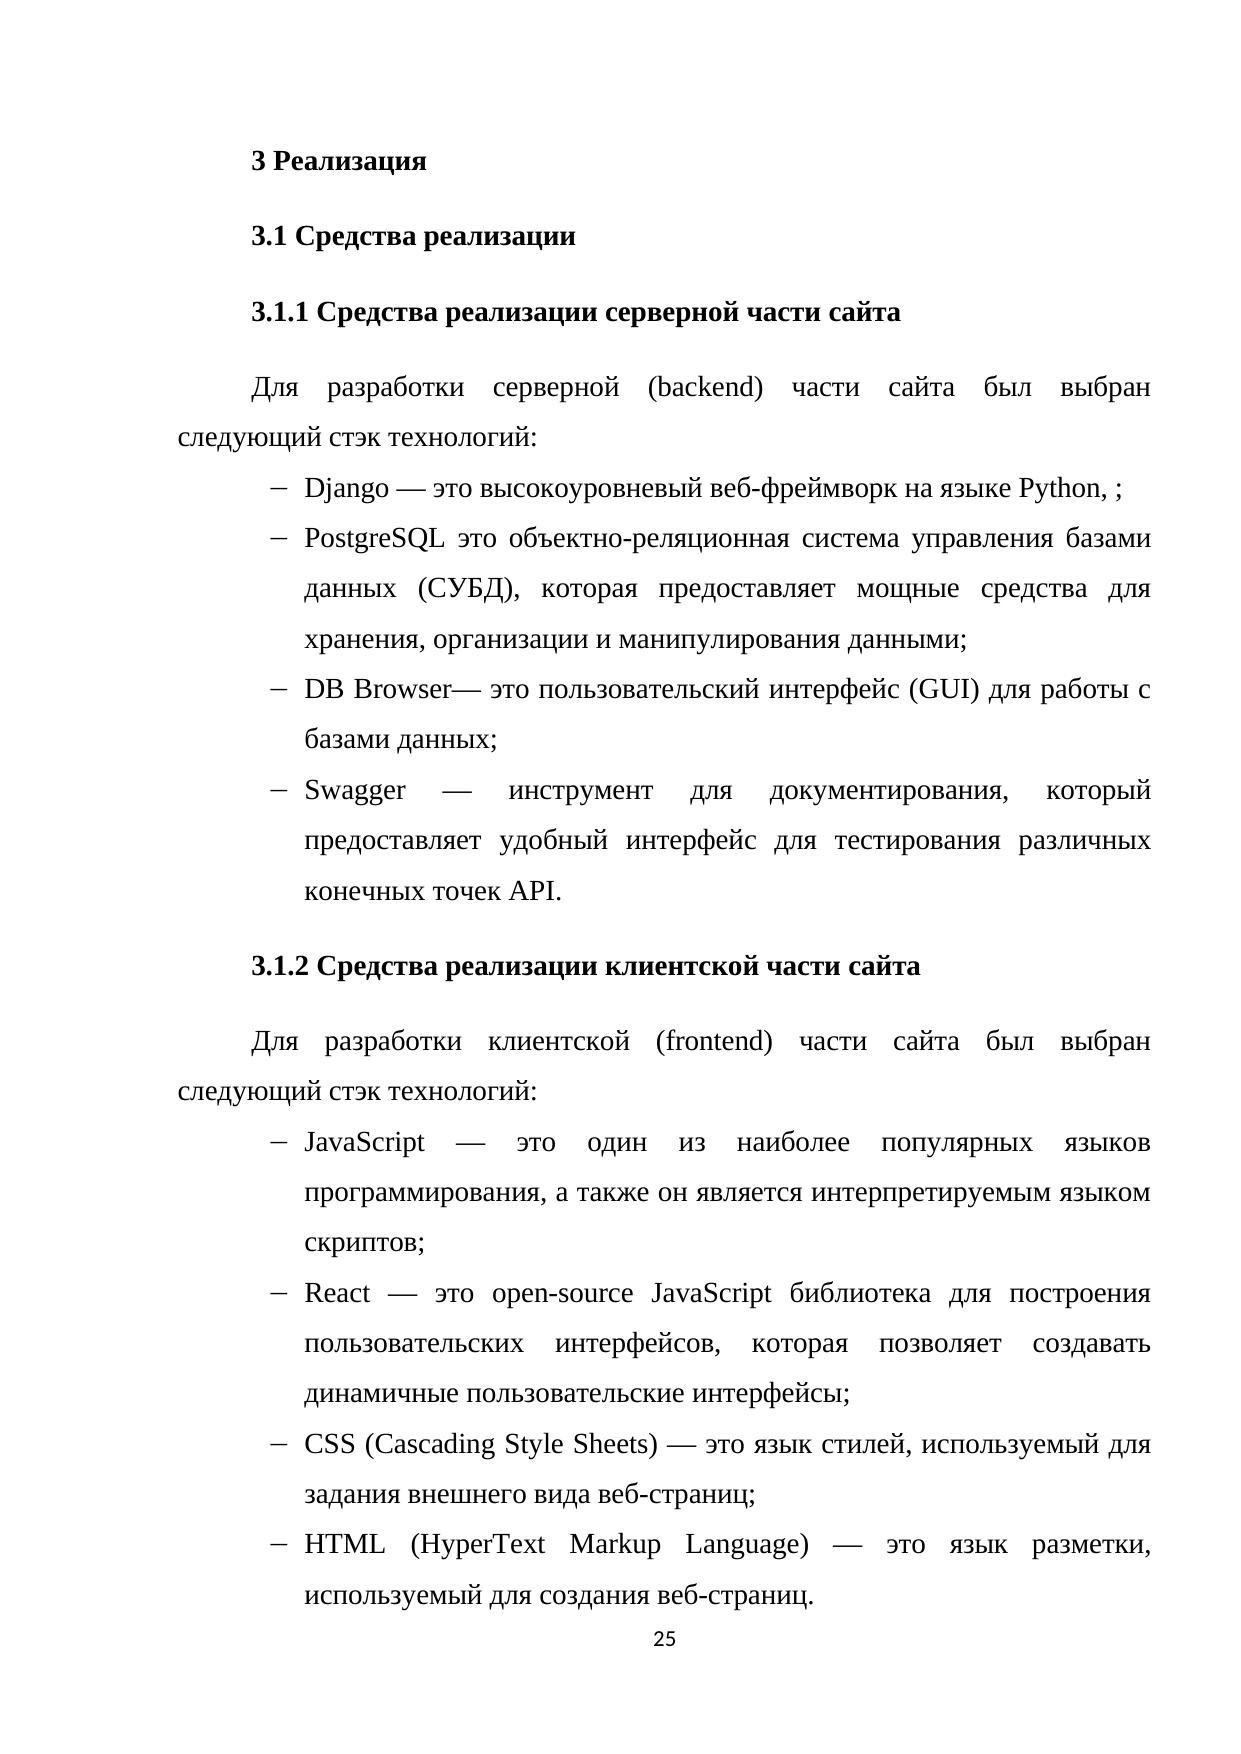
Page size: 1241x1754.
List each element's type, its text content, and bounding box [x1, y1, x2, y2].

text JavaScript — это один из наиболее популярных языков программирования, а также он является интерпретируемым языком скриптов; [267, 1124, 1152, 1258]
text Реализация [177, 143, 1152, 177]
text React — это open-source JavaScript библиотека для построения пользовательских интерфейсов, которая позволяет создавать динамичные пользовательские интерфейсы; [267, 1275, 1152, 1409]
text Для разработки клиентской (frontend) части сайта был выбран следующий стэк технологий: [177, 1023, 1152, 1107]
text DB Browser— это пользовательский интерфейс (GUI) для работы с базами данных; [267, 671, 1152, 755]
text Swagger — инструмент для документирования, который предоставляет удобный интерфейс для тестирования различных конечных точек API. [267, 772, 1152, 906]
text CSS (Cascading Style Sheets) — это язык стилей, используемый для задания внешнего вида веб-страниц; [267, 1426, 1152, 1510]
text Для разработки серверной (backend) части сайта был выбран следующий стэк технологий: [177, 369, 1152, 453]
text Django — это высокоуровневый веб-фреймворк на языке Python, ; [267, 470, 1152, 503]
text Средства реализации серверной части сайта [177, 294, 1152, 327]
text HTML (HyperText Markup Language) — это язык разметки, используемый для создания веб-страниц. [267, 1527, 1152, 1611]
text Средства реализации клиентской части сайта [177, 948, 1152, 981]
text Средства реализации [177, 218, 1152, 252]
text PostgreSQL это объектно-реляционная система управления базами данных (СУБД), которая предоставляет мощные средства для хранения, организации и манипулирования данными; [267, 520, 1152, 654]
